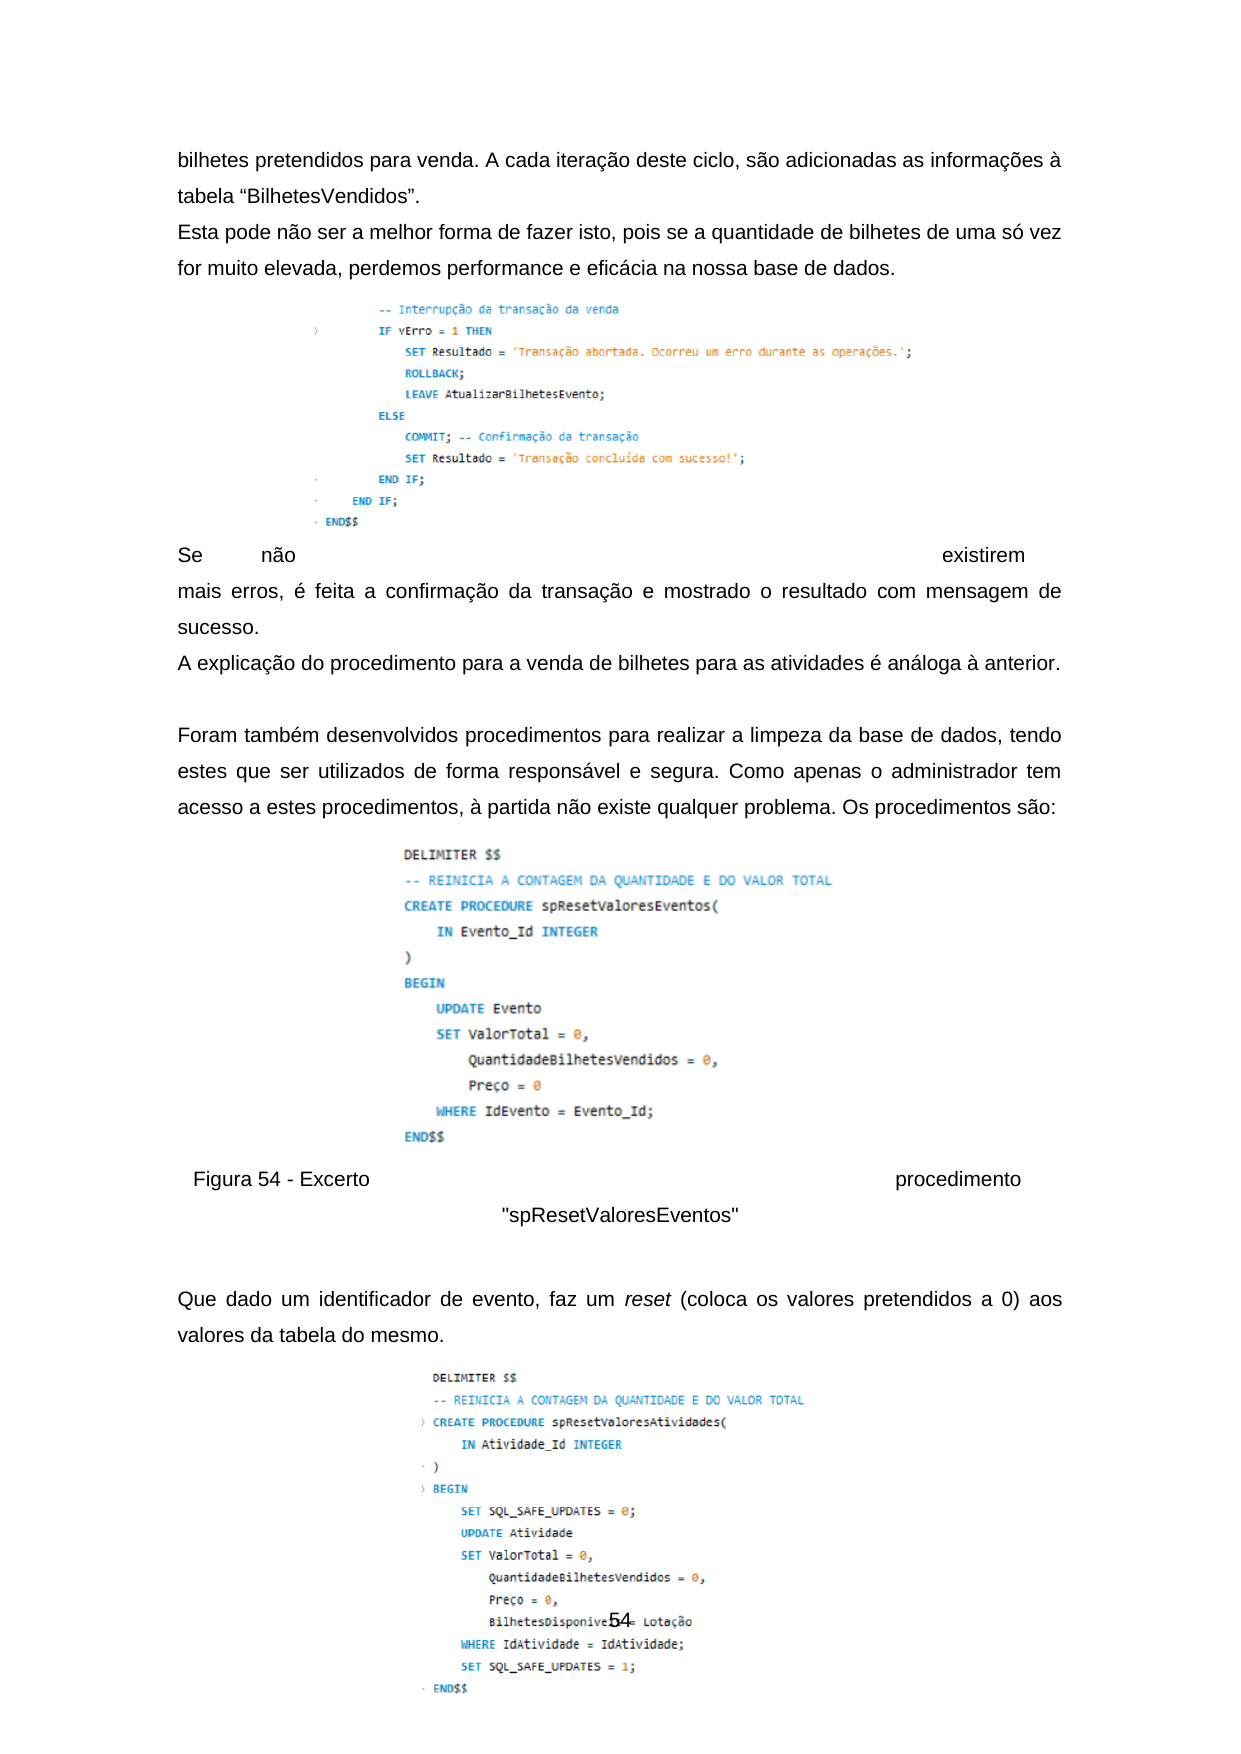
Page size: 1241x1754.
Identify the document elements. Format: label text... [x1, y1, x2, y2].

picture [421, 1365, 814, 1703]
text A explicação do procedimento para a venda de bilhetes para as atividades é análoga à anterior. [177, 651, 1063, 675]
picture [403, 843, 834, 1153]
text Se não existirem mais erros, é feita a confirmação da transação e mostrado o resultado com mensagem de sucesso. [177, 543, 1063, 639]
text Que dado um identificador de evento, faz um reset (coloca os valores pretendidos a 0) aos valores da tabela do mesmo. [177, 1287, 1063, 1347]
picture [313, 297, 923, 535]
text Foram também desenvolvidos procedimentos para realizar a limpeza da base de dados, tendo estes que ser utilizados de forma responsável e segura. Como apenas o administrador tem acesso a estes procedimentos, à partida não existe qualquer problema. Os procedimentos são: [177, 723, 1063, 818]
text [177, 148, 1063, 208]
text Esta pode não ser a melhor forma de fazer isto, pois se a quantidade de bilhetes de uma só vez for muito elevada, perdemos performance e eficácia na nossa base de dados. [177, 219, 1063, 279]
